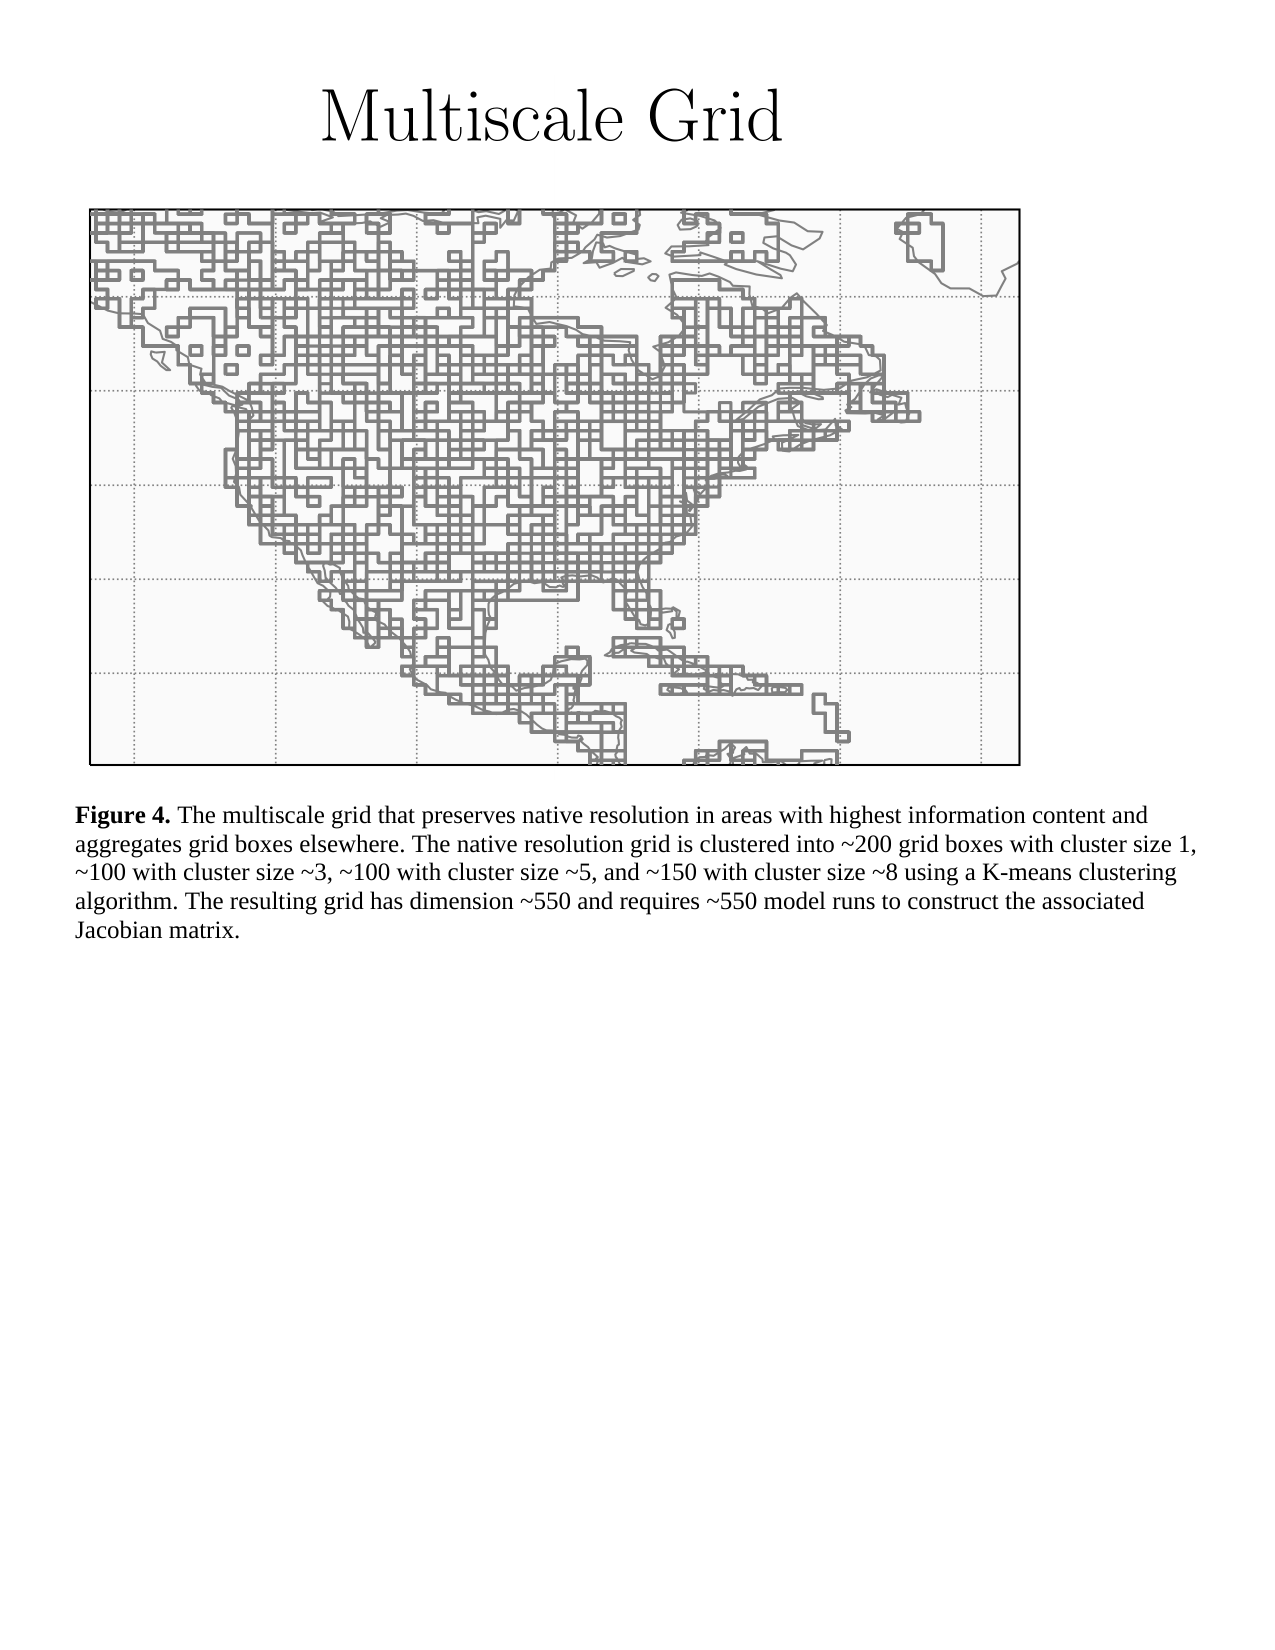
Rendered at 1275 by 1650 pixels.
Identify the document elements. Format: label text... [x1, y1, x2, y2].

picture [75, 75, 1034, 780]
text Figure 4. The multiscale grid that preserves native resolution in areas with highest information content and aggregates grid boxes elsewhere. The native resolution grid is clustered into ~200 grid boxes with cluster size 1, ~100 with cluster size ~3, ~100 with cluster size ~5, and ~150 with cluster size ~8 using a K-means clustering algorithm. The resulting grid has dimension ~550 and requires ~550 model runs to construct the associated Jacobian matrix. [75, 800, 1200, 944]
